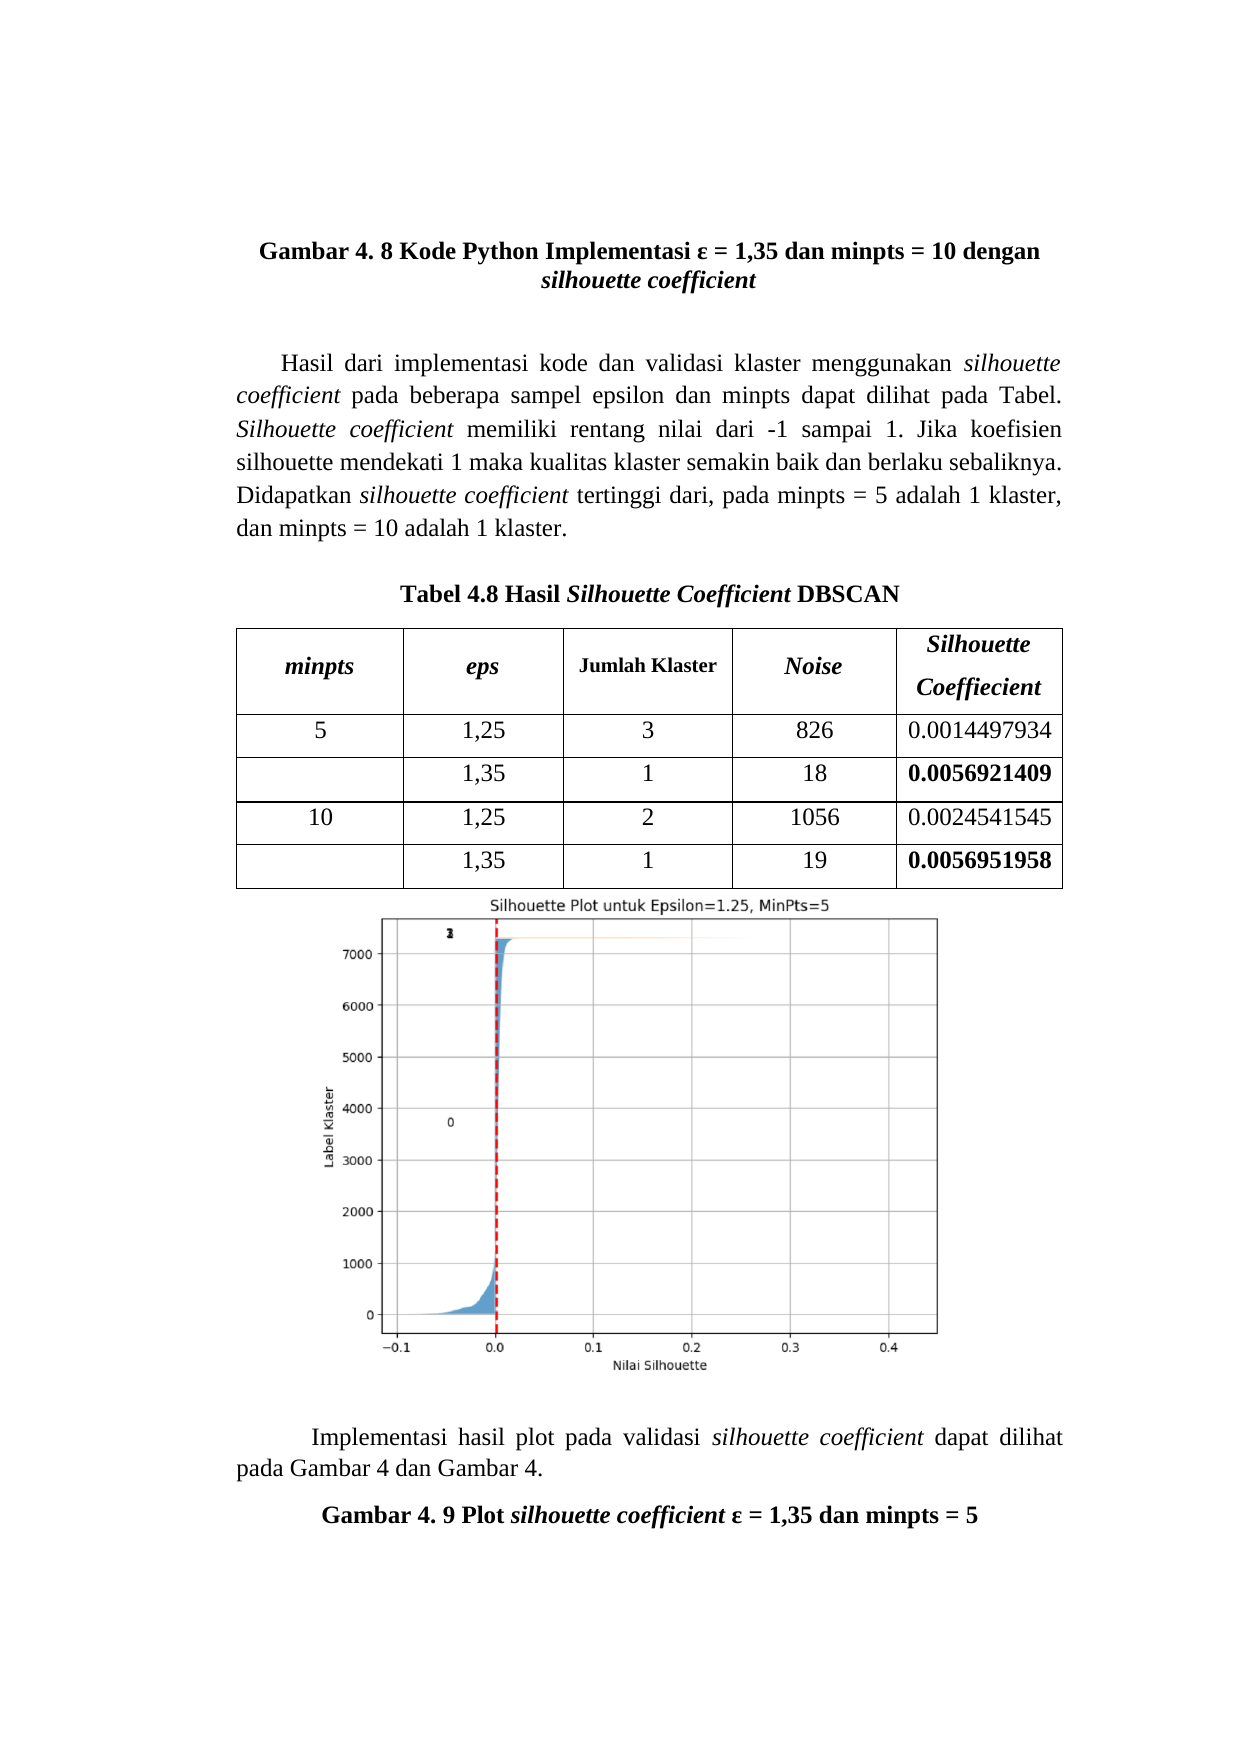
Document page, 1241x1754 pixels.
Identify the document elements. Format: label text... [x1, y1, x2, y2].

table_cell 1,35 [404, 758, 563, 801]
table_header Noise [733, 629, 896, 714]
table_cell 5 [237, 715, 403, 757]
table_cell 0.0056921409 [897, 758, 1062, 801]
table_cell 1 [564, 758, 732, 801]
picture [320, 893, 954, 1373]
table_header Jumlah Klaster [564, 629, 732, 714]
table_cell [237, 758, 403, 801]
table_cell 1,25 [404, 803, 563, 844]
text Gambar 4. 8 Kode Python Implementasi ε = 1,35 dan minpts = 10 dengan silhouette coefficient [236, 236, 1063, 294]
table_cell 0.0024541545 [897, 803, 1062, 844]
table_header minpts [237, 629, 403, 714]
text Gambar 4. 9 Plot silhouette coefficient ε = 1,35 dan minpts = 5 [236, 1501, 1063, 1529]
table_cell 18 [733, 758, 896, 801]
table_cell 2 [564, 803, 732, 844]
table_cell 1,25 [404, 715, 563, 757]
text Tabel 4.8 Hasil Silhouette Coefficient DBSCAN [236, 579, 1063, 607]
table_cell 10 [237, 803, 403, 844]
table_cell 1,35 [404, 845, 563, 888]
table_cell 1 [564, 845, 732, 888]
table_cell 19 [733, 845, 896, 888]
table_cell [237, 845, 403, 888]
table_header eps [404, 629, 563, 714]
table_cell 3 [564, 715, 732, 757]
table_cell 0.0056951958 [897, 845, 1062, 888]
table_cell 0.0014497934 [897, 715, 1062, 757]
text Implementasi hasil plot pada validasi silhouette coefficient dapat dilihat pada Gambar 4 dan Gambar 4. [236, 1422, 1063, 1482]
table_cell 1056 [733, 803, 896, 844]
table_header Silhouette Coeffiecient [897, 629, 1062, 714]
text Hasil dari implementasi kode dan validasi klaster menggunakan silhouette coefficient pada beberapa sampel epsilon dan minpts dapat dilihat pada Tabel. Silhouette coefficient memiliki rentang nilai dari -1 sampai 1. Jika koefisien silhouette mendekati 1 maka kualitas klaster semakin baik dan berlaku sebaliknya. Didapatkan silhouette coefficient tertinggi dari, pada minpts = 5 adalah 1 klaster, dan minpts = 10 adalah 1 klaster. [236, 348, 1063, 541]
table_cell 826 [733, 715, 896, 757]
